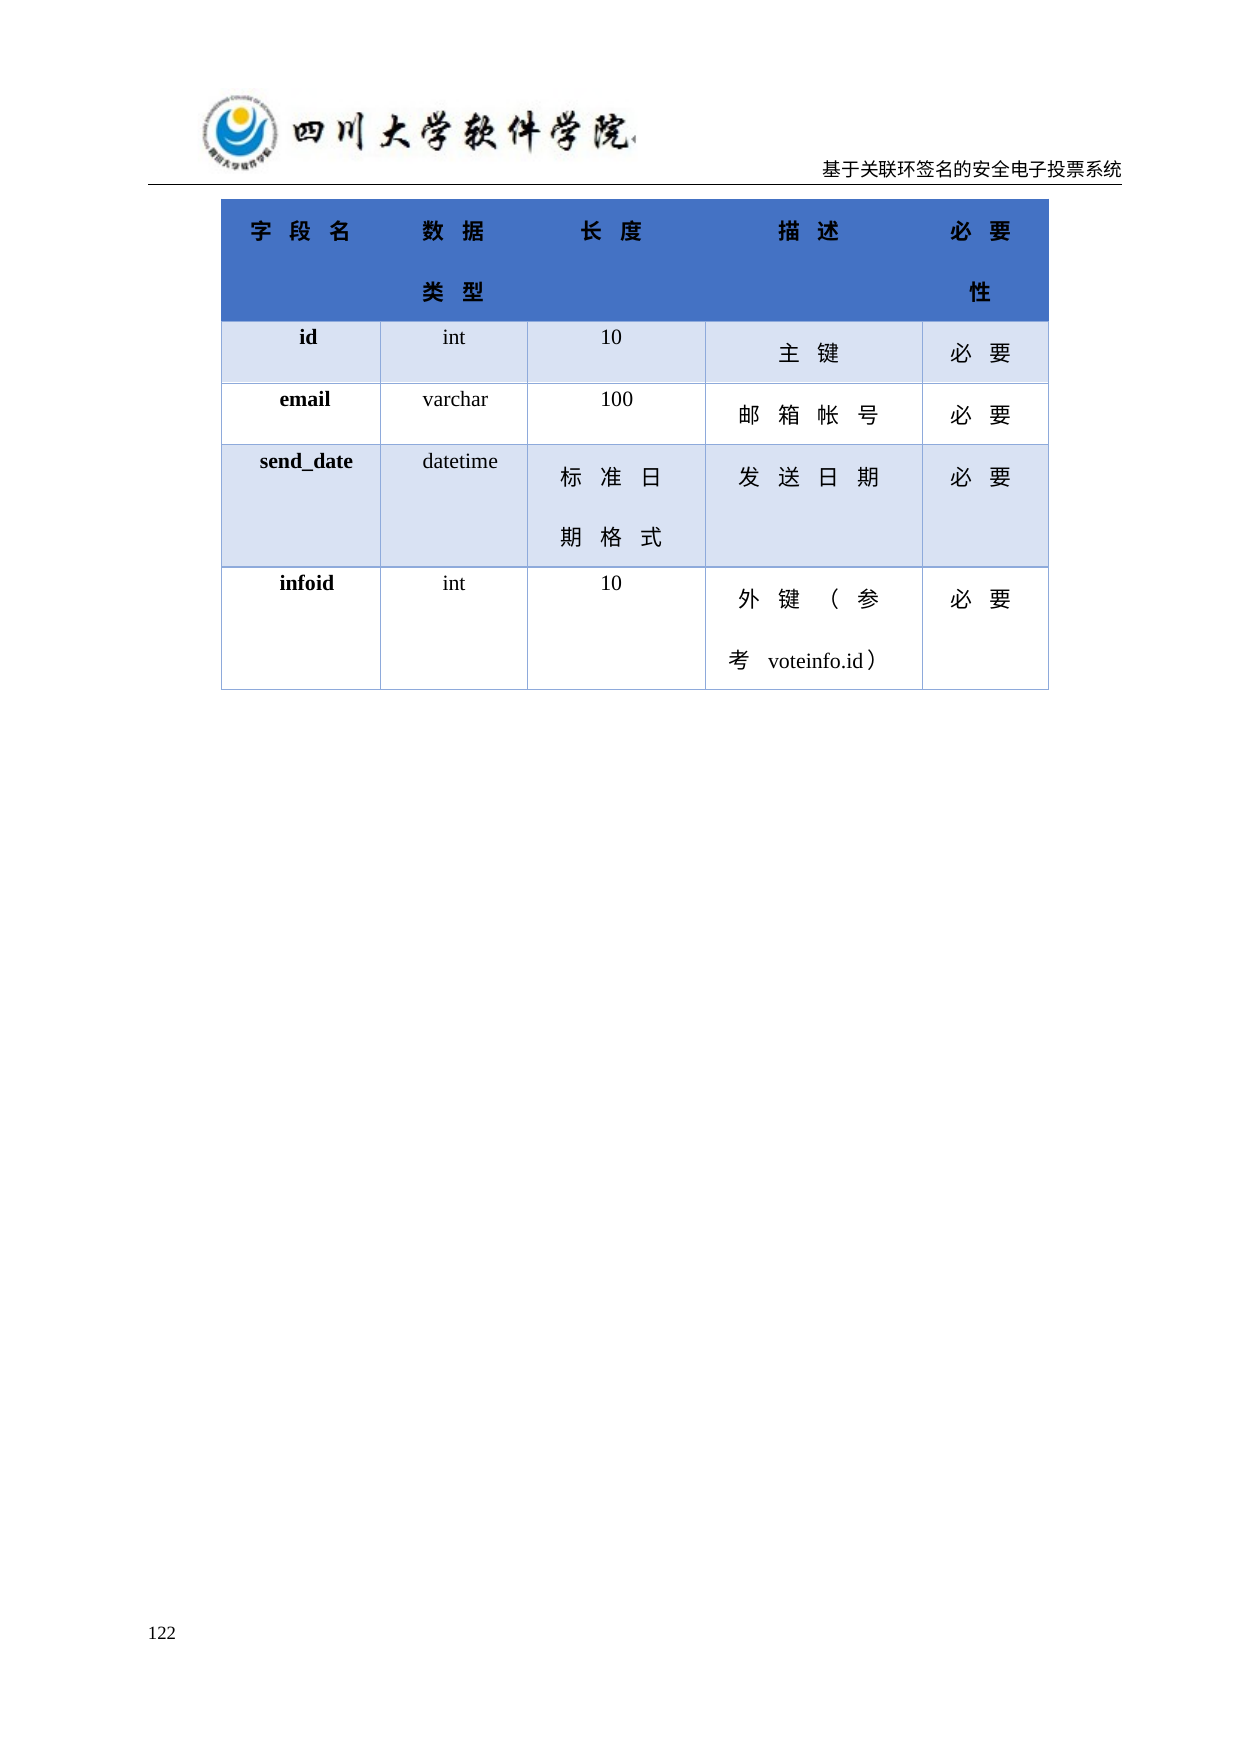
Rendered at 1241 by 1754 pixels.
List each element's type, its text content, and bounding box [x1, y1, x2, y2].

table_cell id [222, 322, 380, 382]
table_cell int [381, 568, 527, 689]
table_cell send_date [222, 445, 380, 566]
table_cell 必要 [923, 568, 1048, 689]
picture [197, 88, 639, 177]
table_cell 100 [528, 384, 705, 444]
table_header 描述 [706, 200, 922, 321]
table_cell 10 [528, 322, 705, 382]
table_cell 必要 [923, 445, 1048, 566]
table_cell datetime [381, 445, 527, 566]
table_cell 标准日期格式 [528, 445, 705, 566]
table_header 字段名 [222, 200, 380, 321]
table_cell email [222, 384, 380, 444]
table_header 必要性 [923, 200, 1048, 321]
table_cell 发送日期 [706, 445, 922, 566]
table_cell 外键（参考voteinfo.id） [706, 568, 922, 689]
table_cell 邮箱帐号 [706, 384, 922, 444]
table_cell 必要 [923, 384, 1048, 444]
table_cell varchar [381, 384, 527, 444]
table_cell 10 [528, 568, 705, 689]
table_header 长度 [528, 200, 705, 321]
table_cell infoid [222, 568, 380, 689]
table_cell 必要 [923, 322, 1048, 382]
table_cell 主键 [706, 322, 922, 382]
table_cell int [381, 322, 527, 382]
table_header 数据类型 [381, 200, 527, 321]
